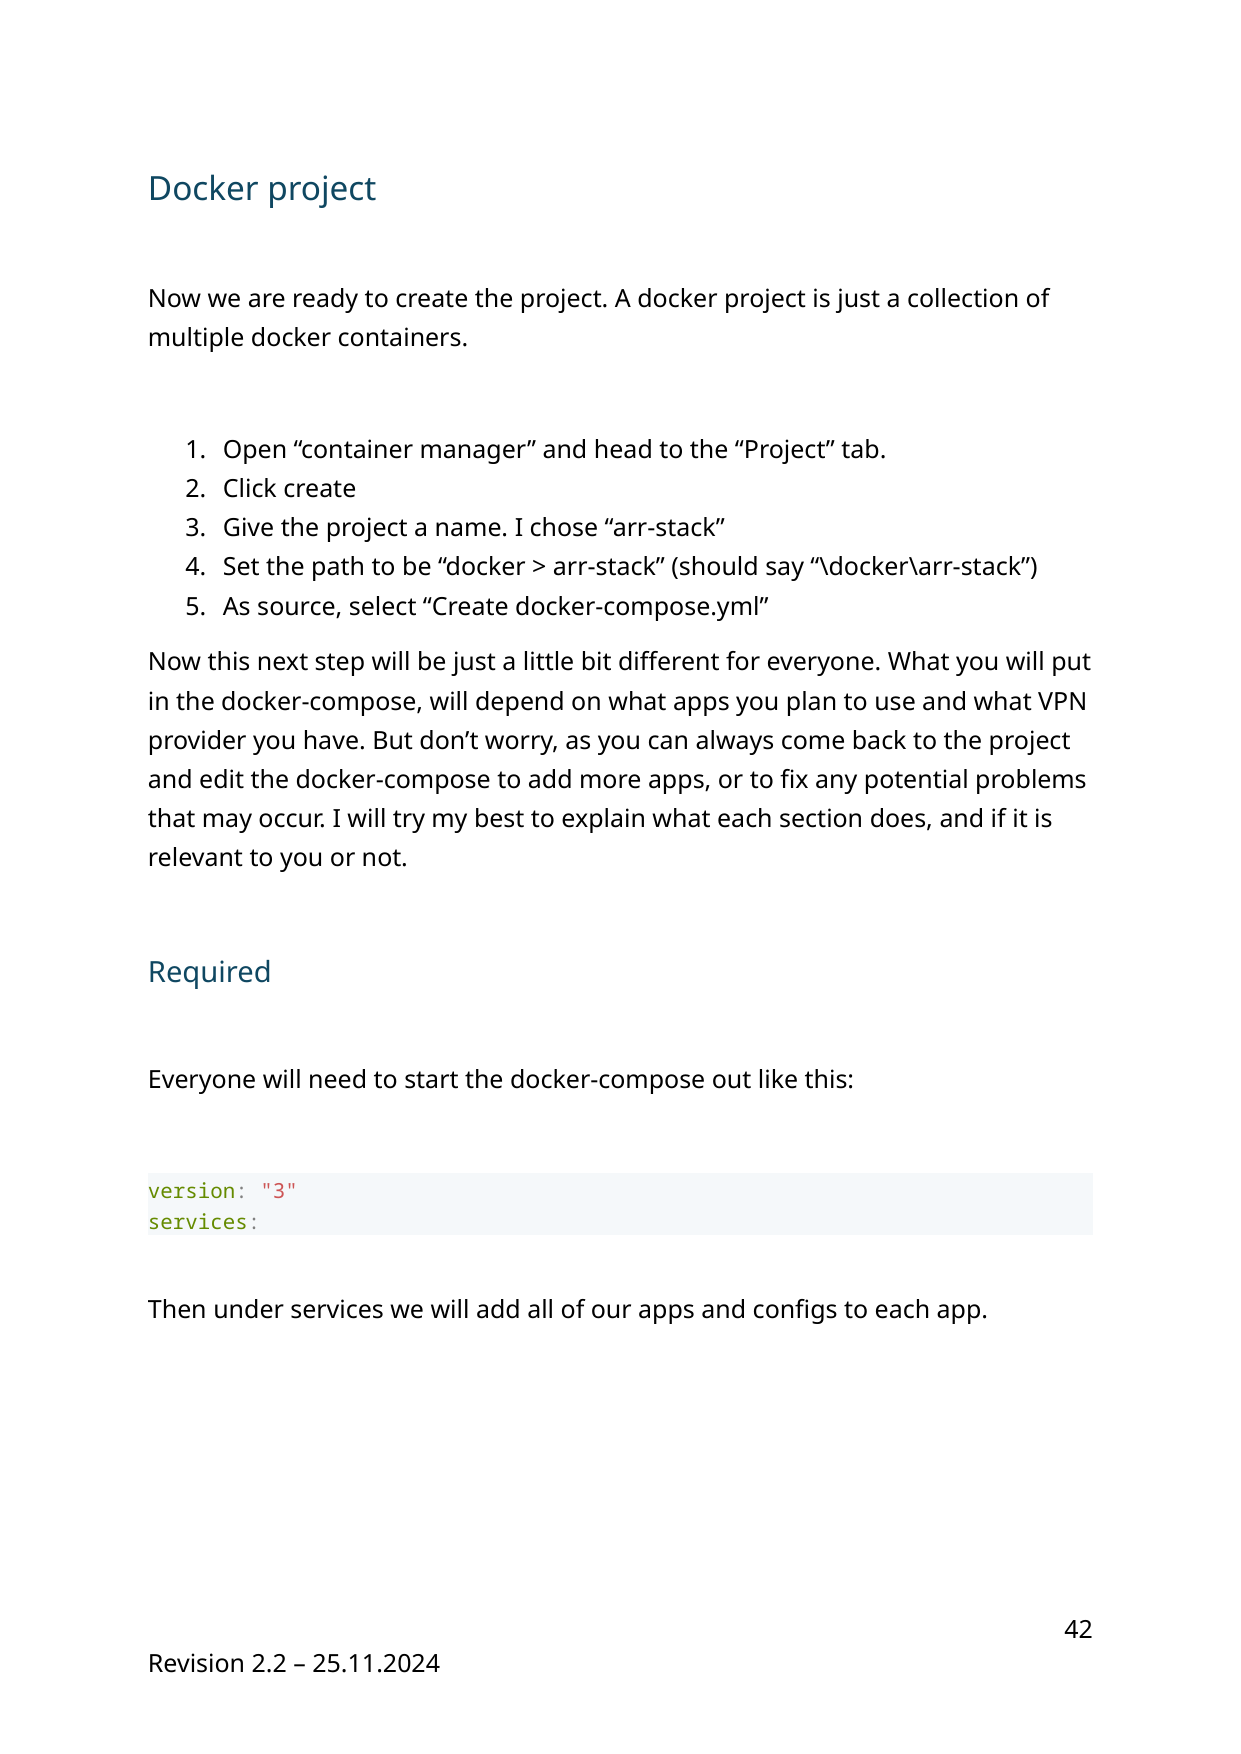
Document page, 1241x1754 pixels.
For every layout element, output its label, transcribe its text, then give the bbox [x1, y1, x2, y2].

list Give the project a name. I chose “arr-stack” [185, 510, 1093, 544]
list Open “container manager” and head to the “Project” tab. [185, 431, 1093, 466]
text Then under services we will add all of our apps and configs to each app. [148, 1291, 1093, 1325]
subtitle Docker project [148, 164, 1093, 210]
text version: "3" [148, 1173, 1093, 1204]
list Set the path to be “docker > arr-stack” (should say “\docker\arr-stack”) [185, 549, 1093, 583]
text Everyone will need to start the docker-compose out like this: [148, 1061, 1093, 1095]
subtitle Required [148, 951, 1093, 991]
text services: [148, 1204, 1093, 1235]
list As source, select “Create docker-compose.yml” [185, 588, 1093, 622]
text Now this next step will be just a little bit different for everyone. What you will put in the docker-compose, will depend on what apps you plan to use and what VPN provider you have. But don’t worry, as you can always come back to the project and edit the docker-compose to add more apps, or to fix any potential problems that may occur. I will try my best to explain what each section does, and if it is relevant to you or not. [148, 644, 1093, 874]
text Now we are ready to create the project. A docker project is just a collection of multiple docker containers. [148, 281, 1093, 354]
list Click create [185, 471, 1093, 505]
